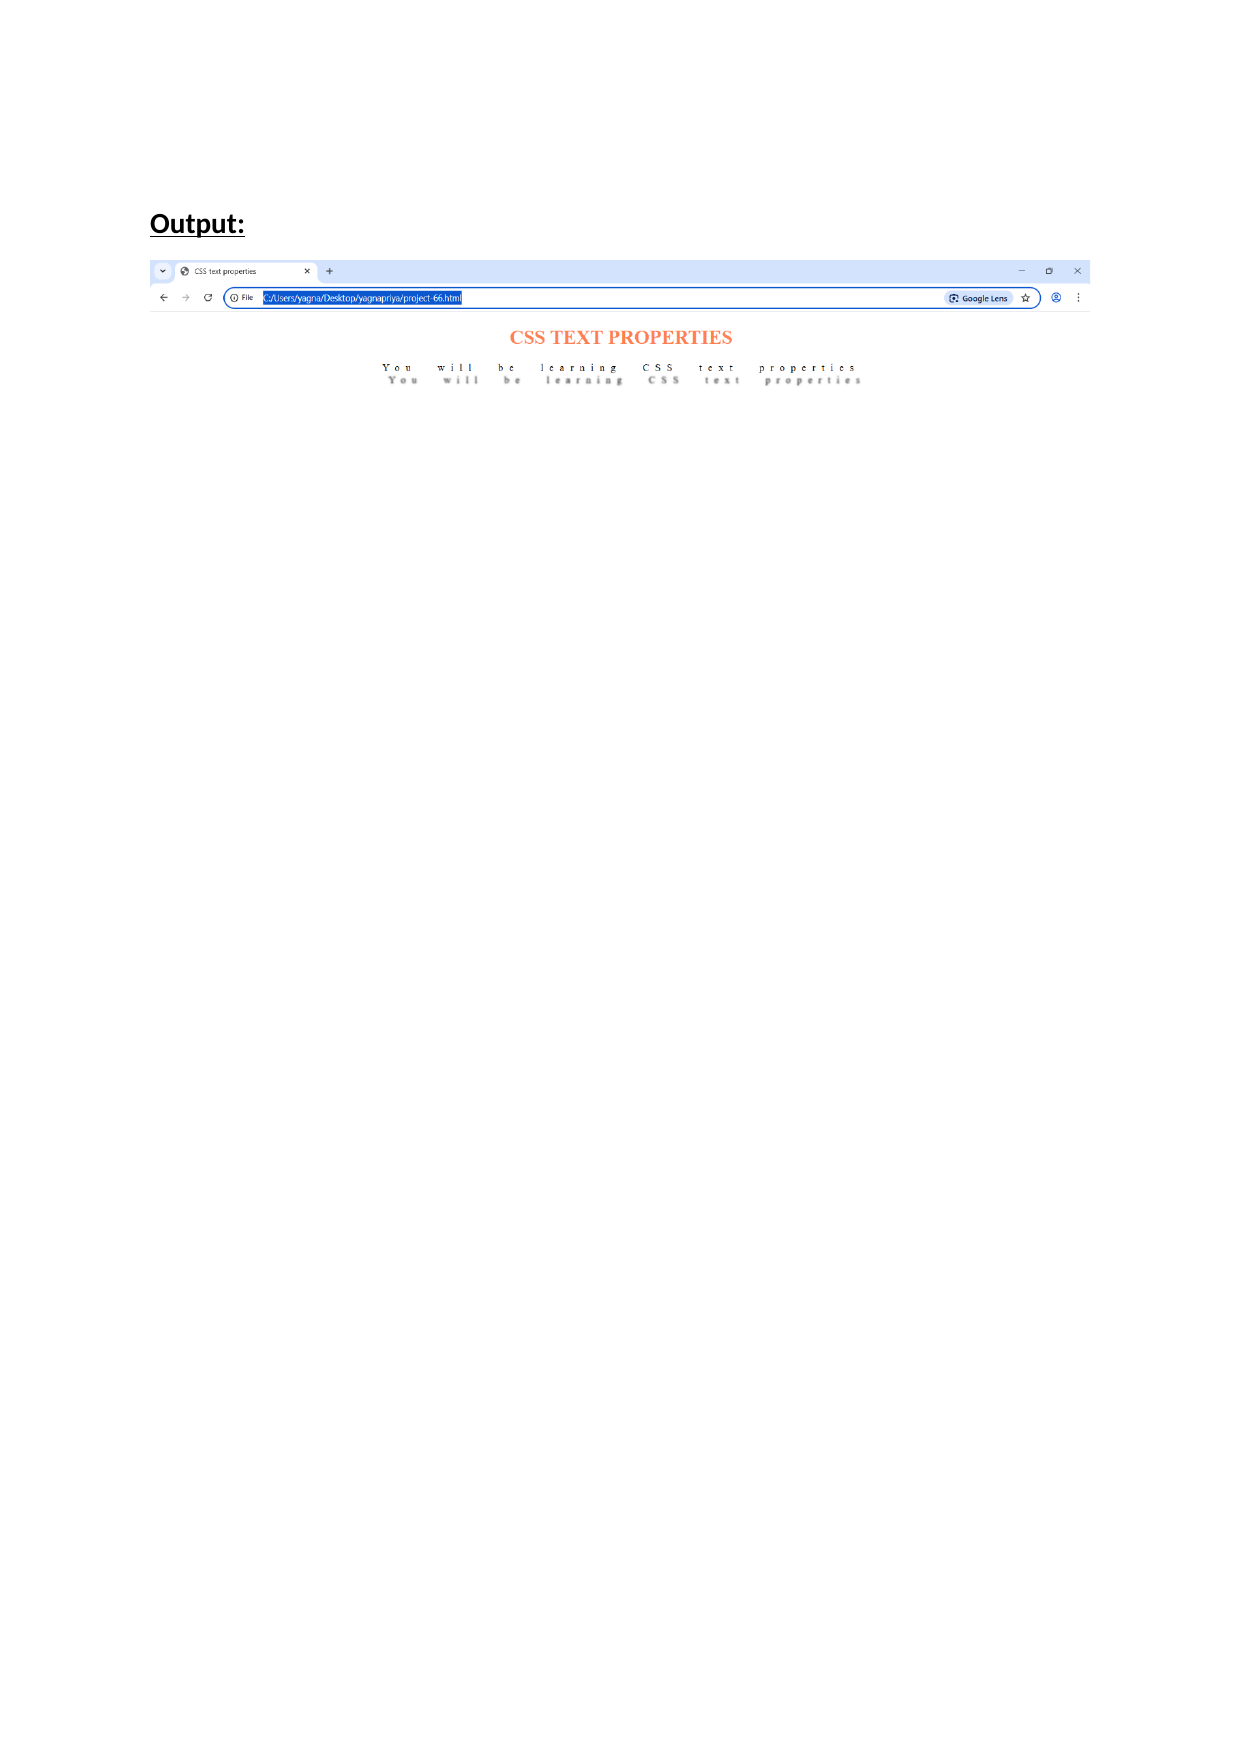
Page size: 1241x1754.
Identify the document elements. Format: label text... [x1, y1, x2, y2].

text Output: [150, 205, 1090, 241]
picture [150, 260, 1091, 476]
